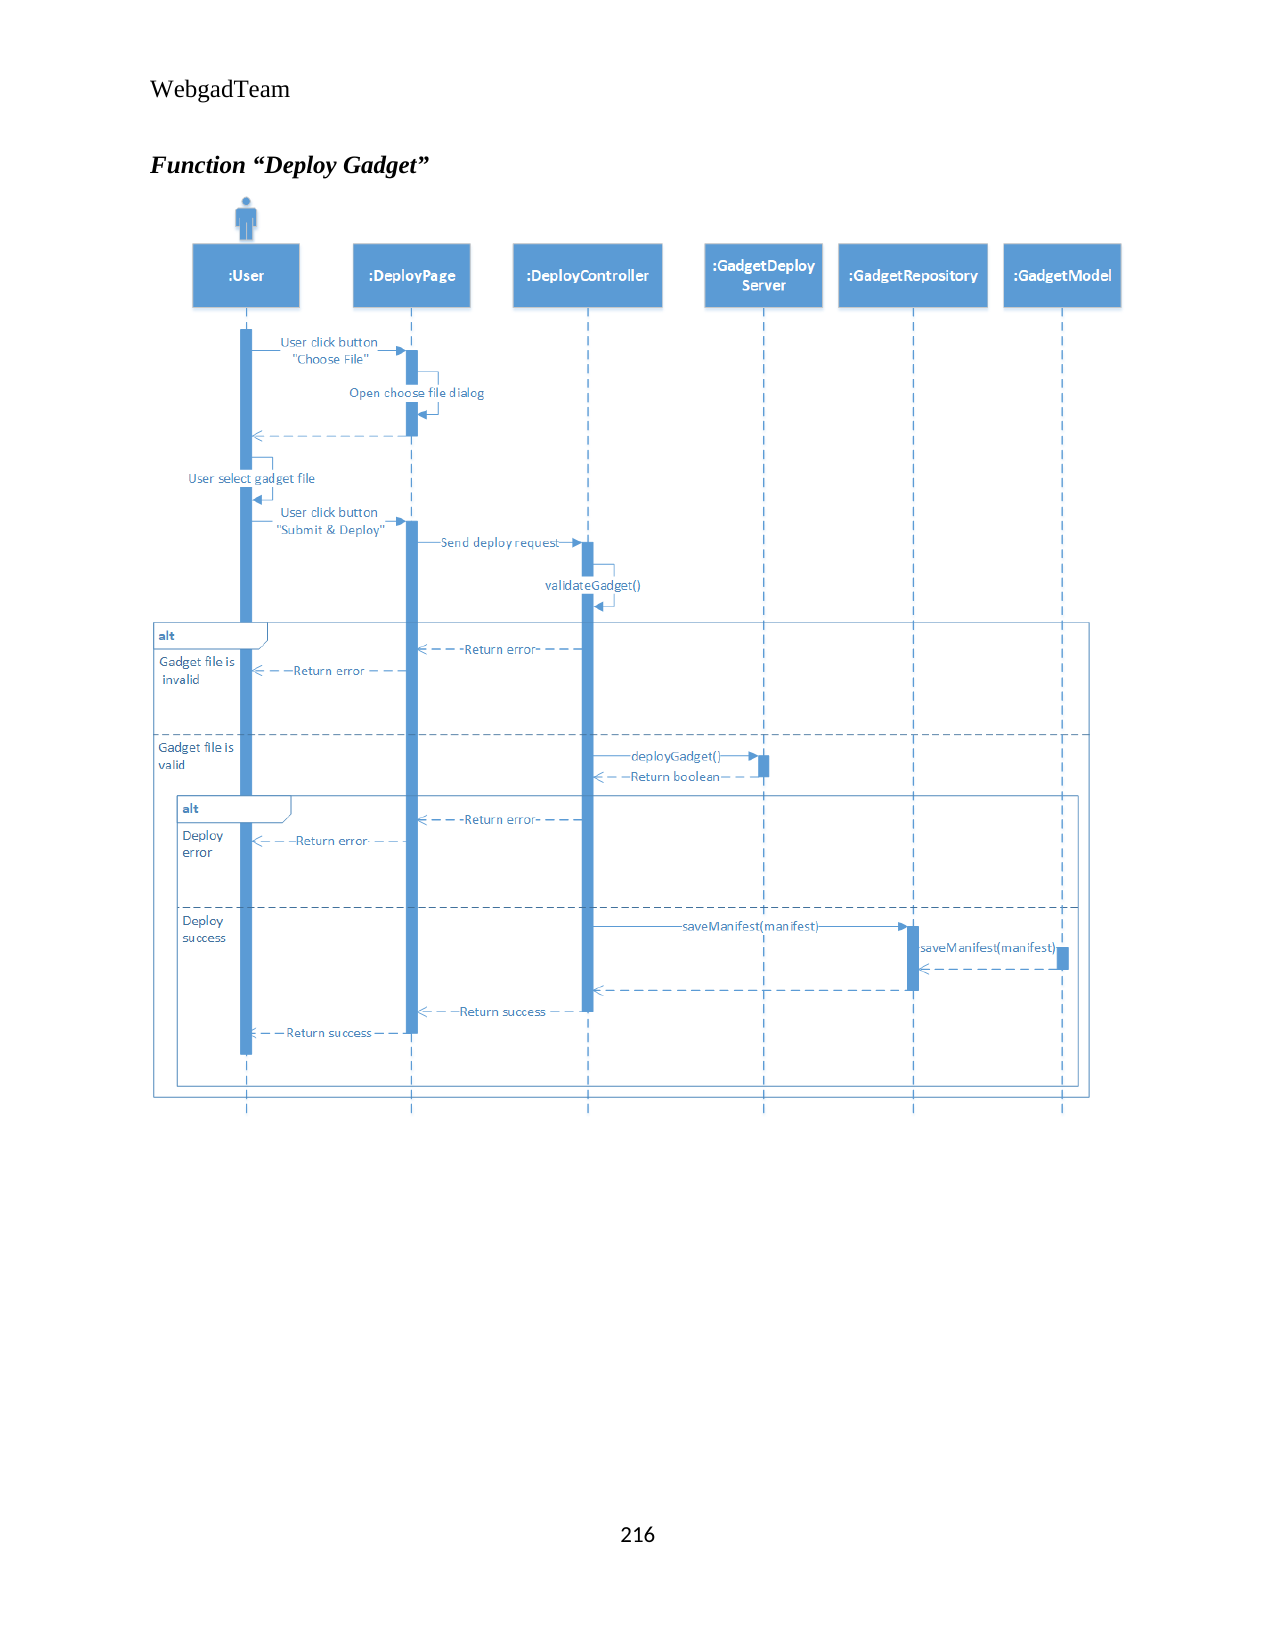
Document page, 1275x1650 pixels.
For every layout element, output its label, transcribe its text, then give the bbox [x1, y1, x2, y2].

subtitle Function “Deploy Gadget” [150, 150, 1125, 179]
picture [150, 193, 1125, 1125]
